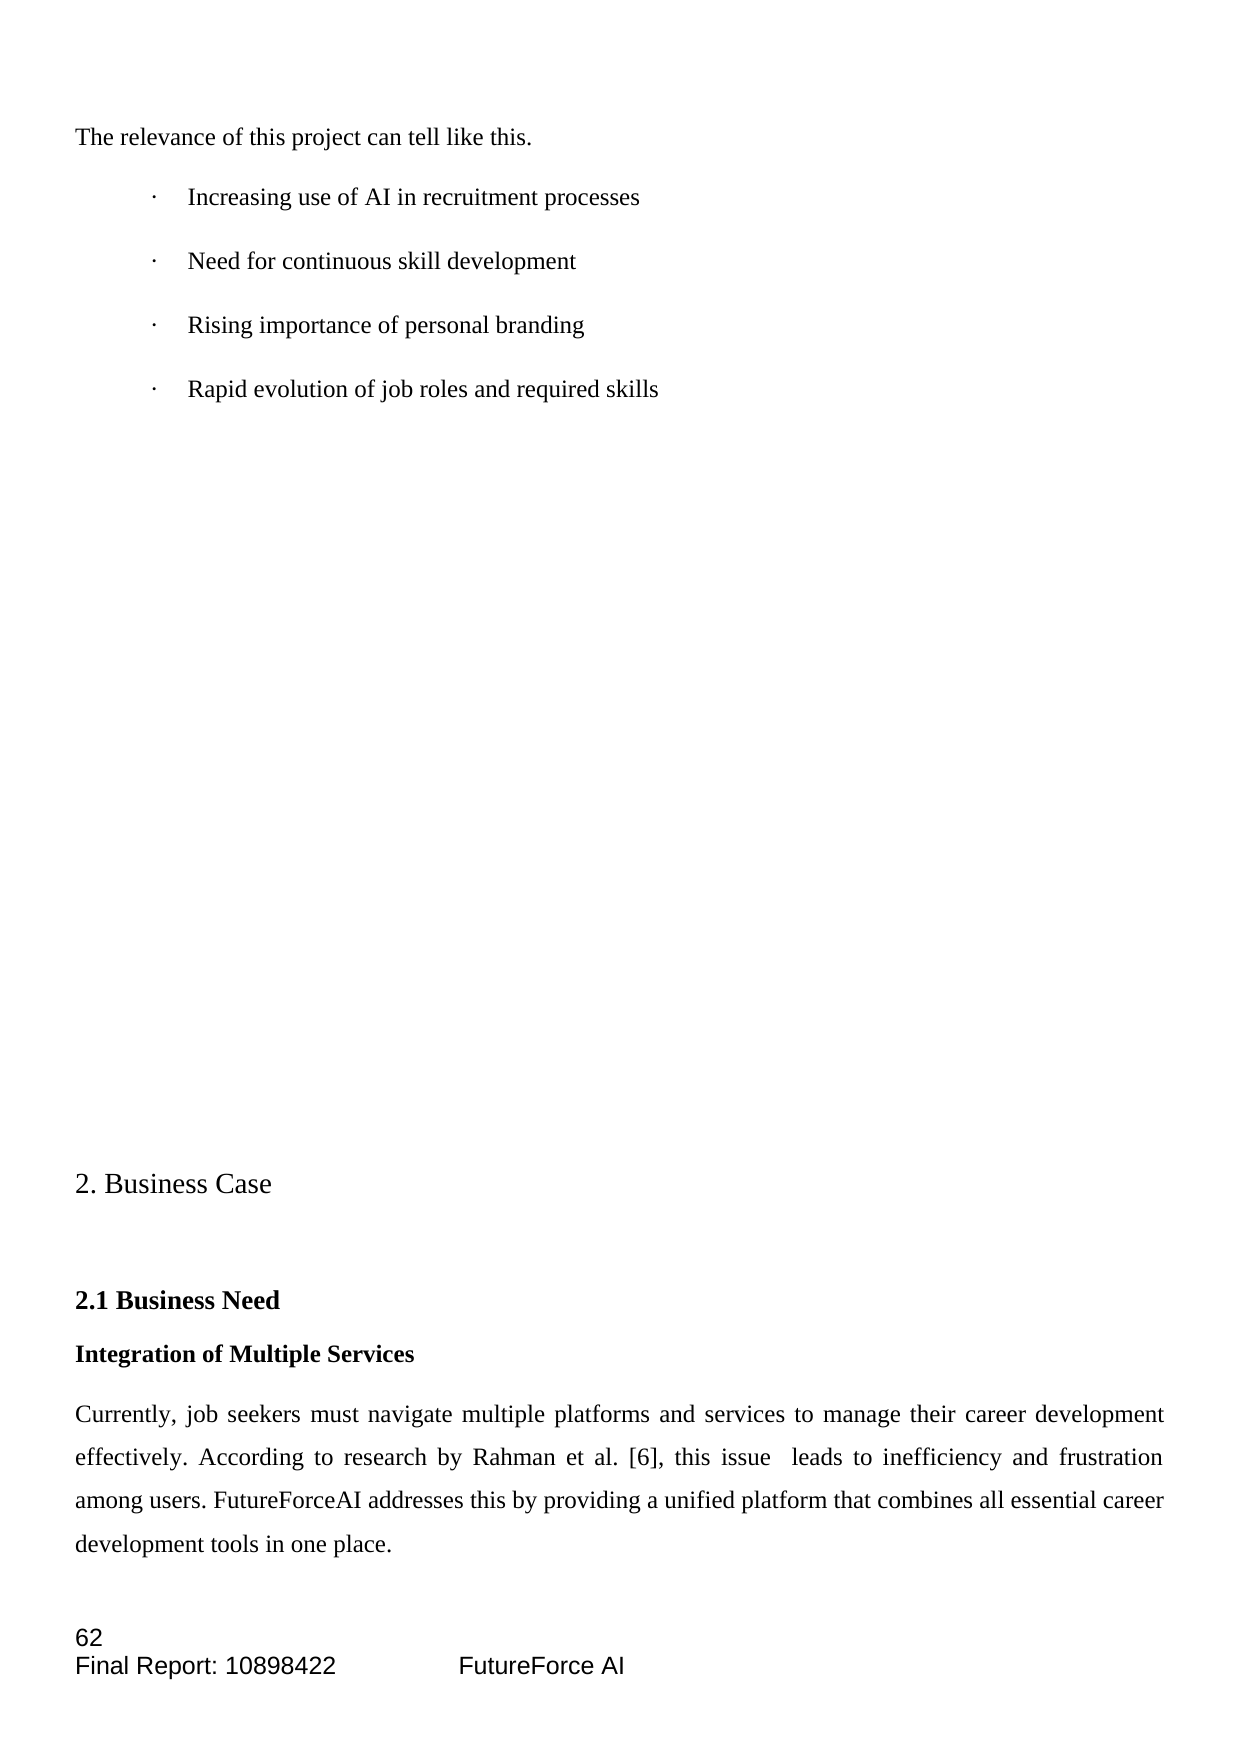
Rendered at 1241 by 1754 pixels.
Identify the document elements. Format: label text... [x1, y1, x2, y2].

text Integration of Multiple Services [75, 1339, 1165, 1368]
subtitle 2.1 Business Need [75, 1284, 1165, 1316]
text · Rapid evolution of job roles and required skills [150, 374, 1165, 403]
text · Need for continuous skill development [150, 246, 1165, 275]
text Currently, job seekers must navigate multiple platforms and services to manage their career development effectively. According to research by Rahman et al. [6], this issue leads to inefficiency and frustration among users. FutureForceAI addresses this by providing a unified platform that combines all essential career development tools in one place. [75, 1399, 1165, 1557]
text · Rising importance of personal branding [150, 310, 1165, 339]
text · Increasing use of AI in recruitment processes [150, 182, 1165, 211]
subtitle 2. Business Case [75, 1166, 1165, 1199]
text The relevance of this project can tell like this. [75, 122, 1165, 151]
